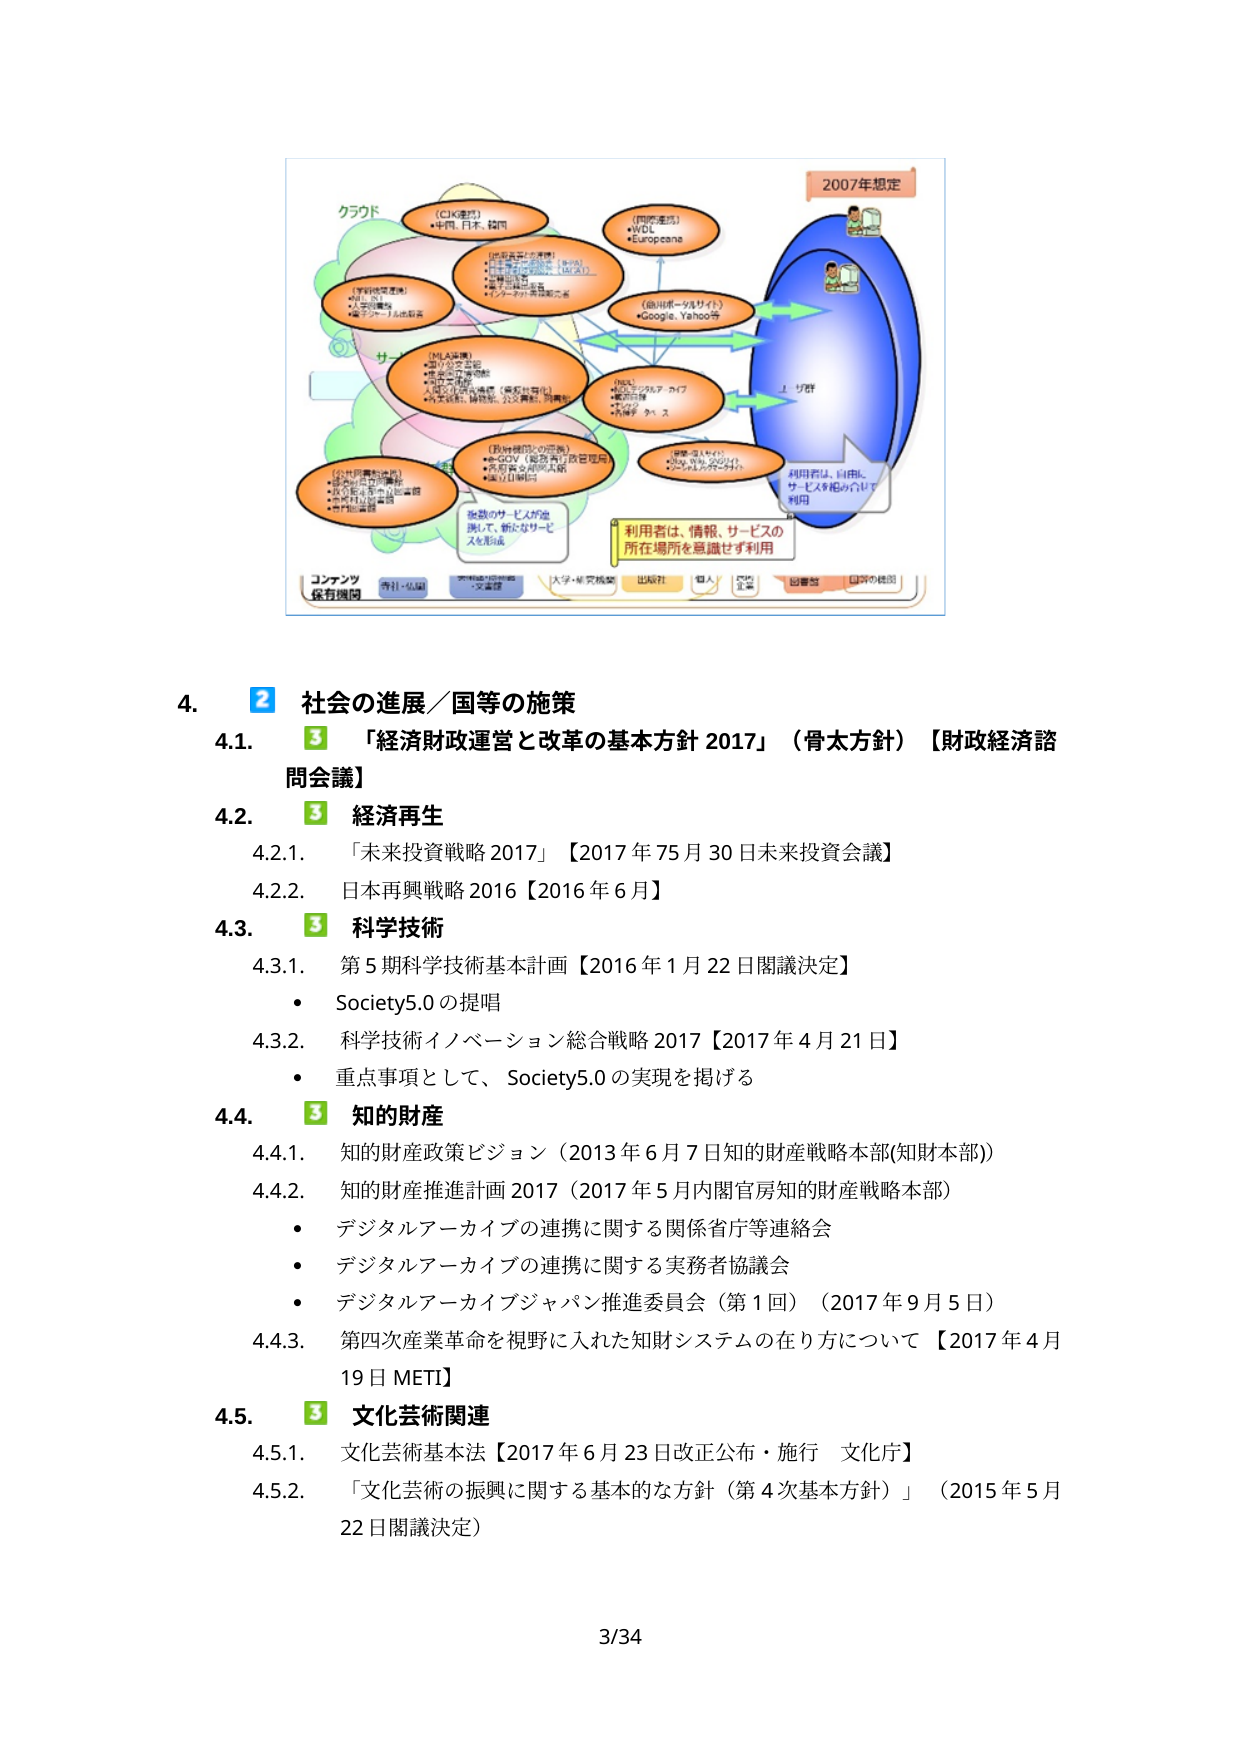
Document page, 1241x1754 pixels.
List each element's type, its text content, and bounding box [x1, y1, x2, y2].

subtitle 社会の進展／国等の施策 [177, 683, 1063, 721]
picture [285, 158, 946, 616]
list 文化芸術基本法【2017年6月23日改正公布・施行 文化庁】 [252, 1433, 1063, 1471]
picture [304, 801, 328, 825]
picture [250, 687, 276, 713]
list 日本再興戦略2016【2016年6月】 [252, 871, 1063, 908]
picture [304, 1101, 328, 1125]
picture [304, 1401, 328, 1425]
picture [304, 913, 328, 937]
list 重点事項として、 Society5.0の実現を掲げる [294, 1058, 1063, 1096]
subtitle 「経済財政運営と改革の基本方針2017」（骨太方針）【財政経済諮問会議】 [215, 721, 1058, 796]
subtitle 経済再生 [215, 796, 1058, 833]
list 知的財産推進計画2017（2017年5月内閣官房知的財産戦略本部） [252, 1171, 1063, 1208]
list 第四次産業革命を視野に入れた知財システムの在り方について 【2017年4月19日METI】 [252, 1321, 1063, 1396]
subtitle 科学技術 [215, 908, 1058, 946]
list デジタルアーカイブの連携に関する関係省庁等連絡会 [294, 1208, 1063, 1246]
list 第5期科学技術基本計画【2016年1月22日閣議決定】 [252, 946, 1063, 983]
list Society5.0の提唱 [294, 983, 1063, 1021]
picture [304, 726, 328, 750]
subtitle 知的財産 [215, 1096, 1058, 1133]
list デジタルアーカイブジャパン推進委員会（第1回）（2017年9月5日） [294, 1283, 1063, 1321]
list デジタルアーカイブの連携に関する実務者協議会 [294, 1246, 1063, 1283]
list 「文化芸術の振興に関する基本的な方針（第4次基本方針）」 （2015年5月22日閣議決定） [252, 1471, 1063, 1546]
list 「未来投資戦略2017」【2017年75月30日未来投資会議】 [252, 833, 1063, 871]
list 知的財産政策ビジョン（2013年6月7日知的財産戦略本部(知財本部)） [252, 1133, 1063, 1171]
list 科学技術イノベーション総合戦略2017【2017年4月21日】 [252, 1021, 1063, 1058]
subtitle 文化芸術関連 [215, 1396, 1058, 1433]
